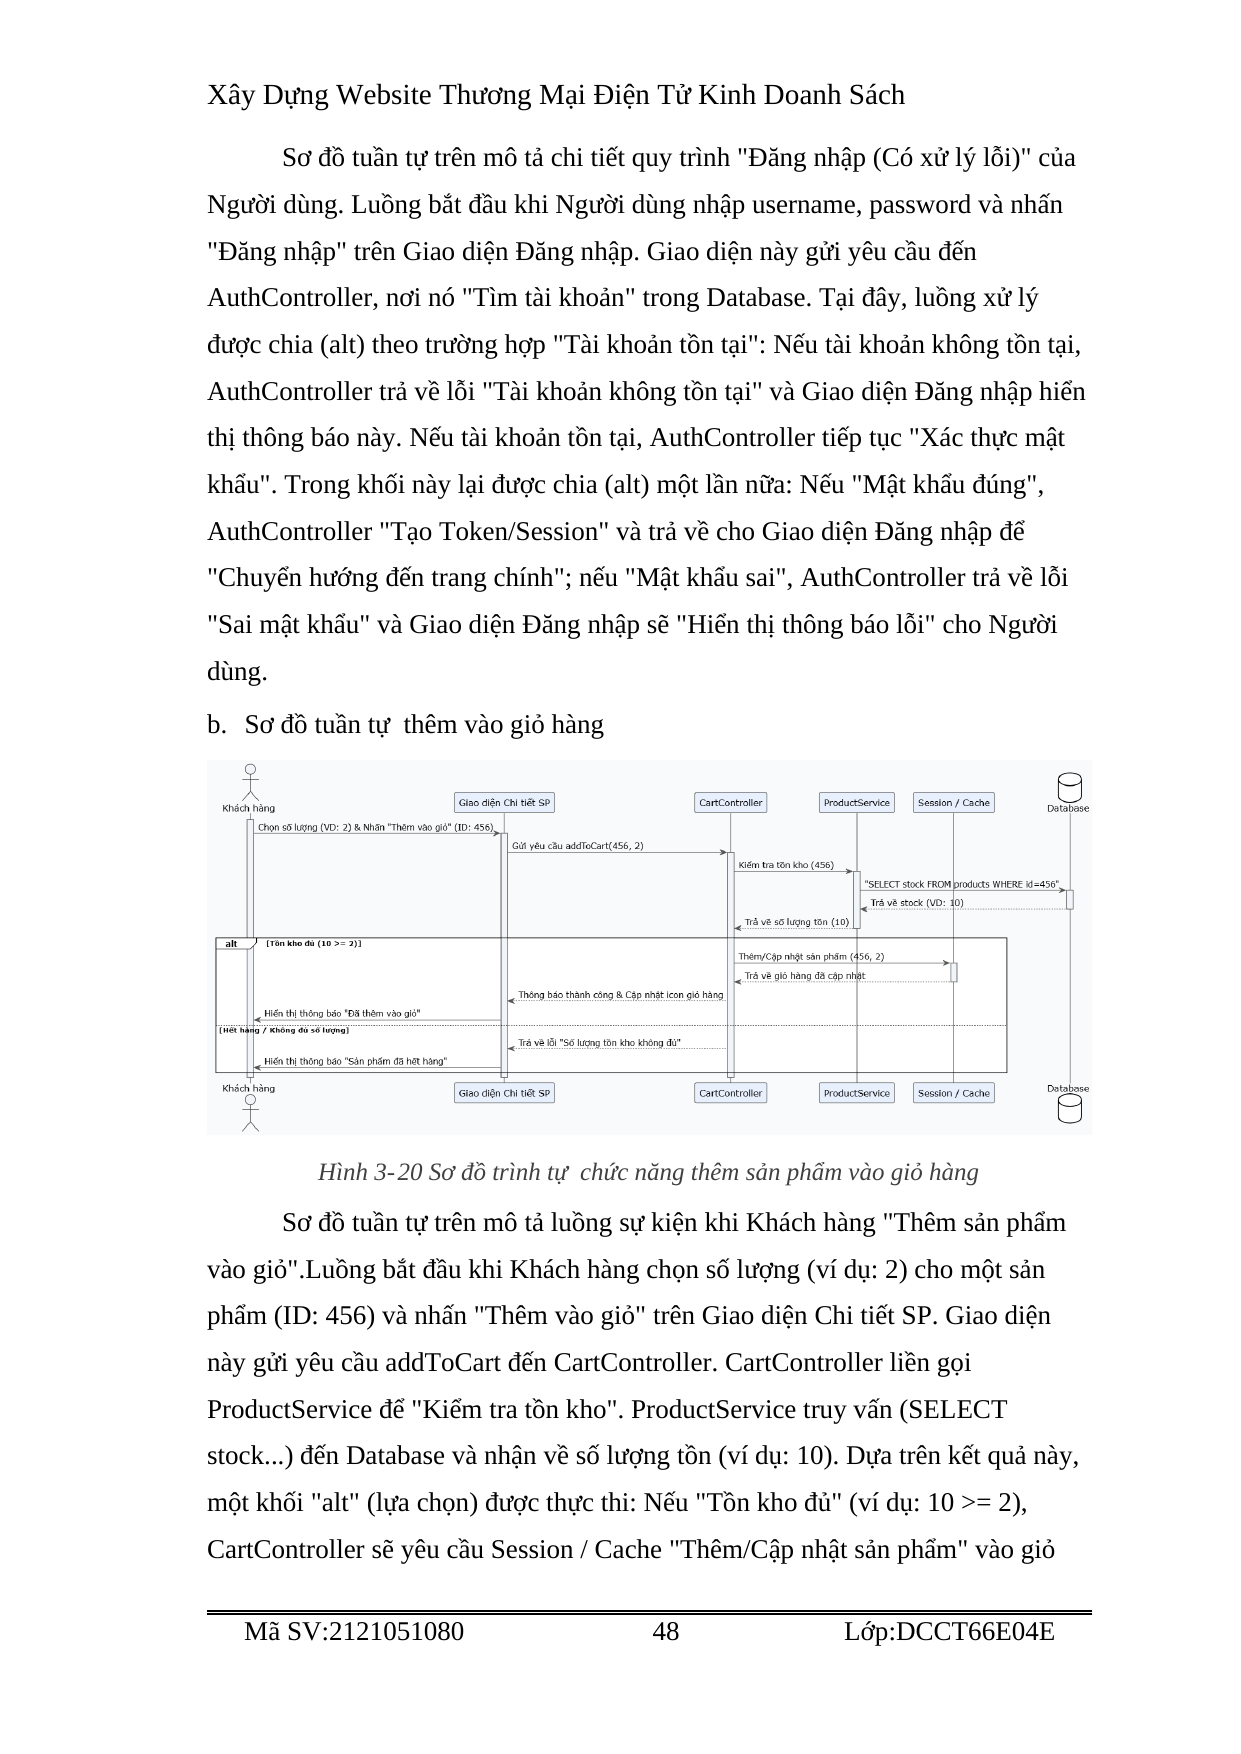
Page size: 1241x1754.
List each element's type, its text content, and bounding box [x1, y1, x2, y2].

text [207, 1206, 1092, 1564]
text Sơ đồ tuần tự trên mô tả chi tiết quy trình "Đăng nhập (Có xử lý lỗi)" của Người dùng. Luồng bắt đầu khi Người dùng nhập username, password và nhấn "Đăng nhập" trên Giao diện Đăng nhập. Giao diện này gửi yêu cầu đến AuthController, nơi nó "Tìm tài khoản" trong Database. Tại đây, luồng xử lý được chia (alt) theo trường hợp "Tài khoản tồn tại": Nếu tài khoản không tồn tại, AuthController trả về lỗi "Tài khoản không tồn tại" và Giao diện Đăng nhập hiển thị thông báo này. Nếu tài khoản tồn tại, AuthController tiếp tục "Xác thực mật khẩu". Trong khối này lại được chia (alt) một lần nữa: Nếu "Mật khẩu đúng", AuthController "Tạo Token/Session" và trả về cho Giao diện Đăng nhập để "Chuyển hướng đến trang chính"; nếu "Mật khẩu sai", AuthController trả về lỗi "Sai mật khẩu" và Giao diện Đăng nhập sẽ "Hiển thị thông báo lỗi" cho Người dùng. [207, 141, 1092, 686]
list Sơ đồ tuần tự thêm vào giỏ hàng [207, 708, 1092, 739]
picture [206, 760, 1093, 1135]
